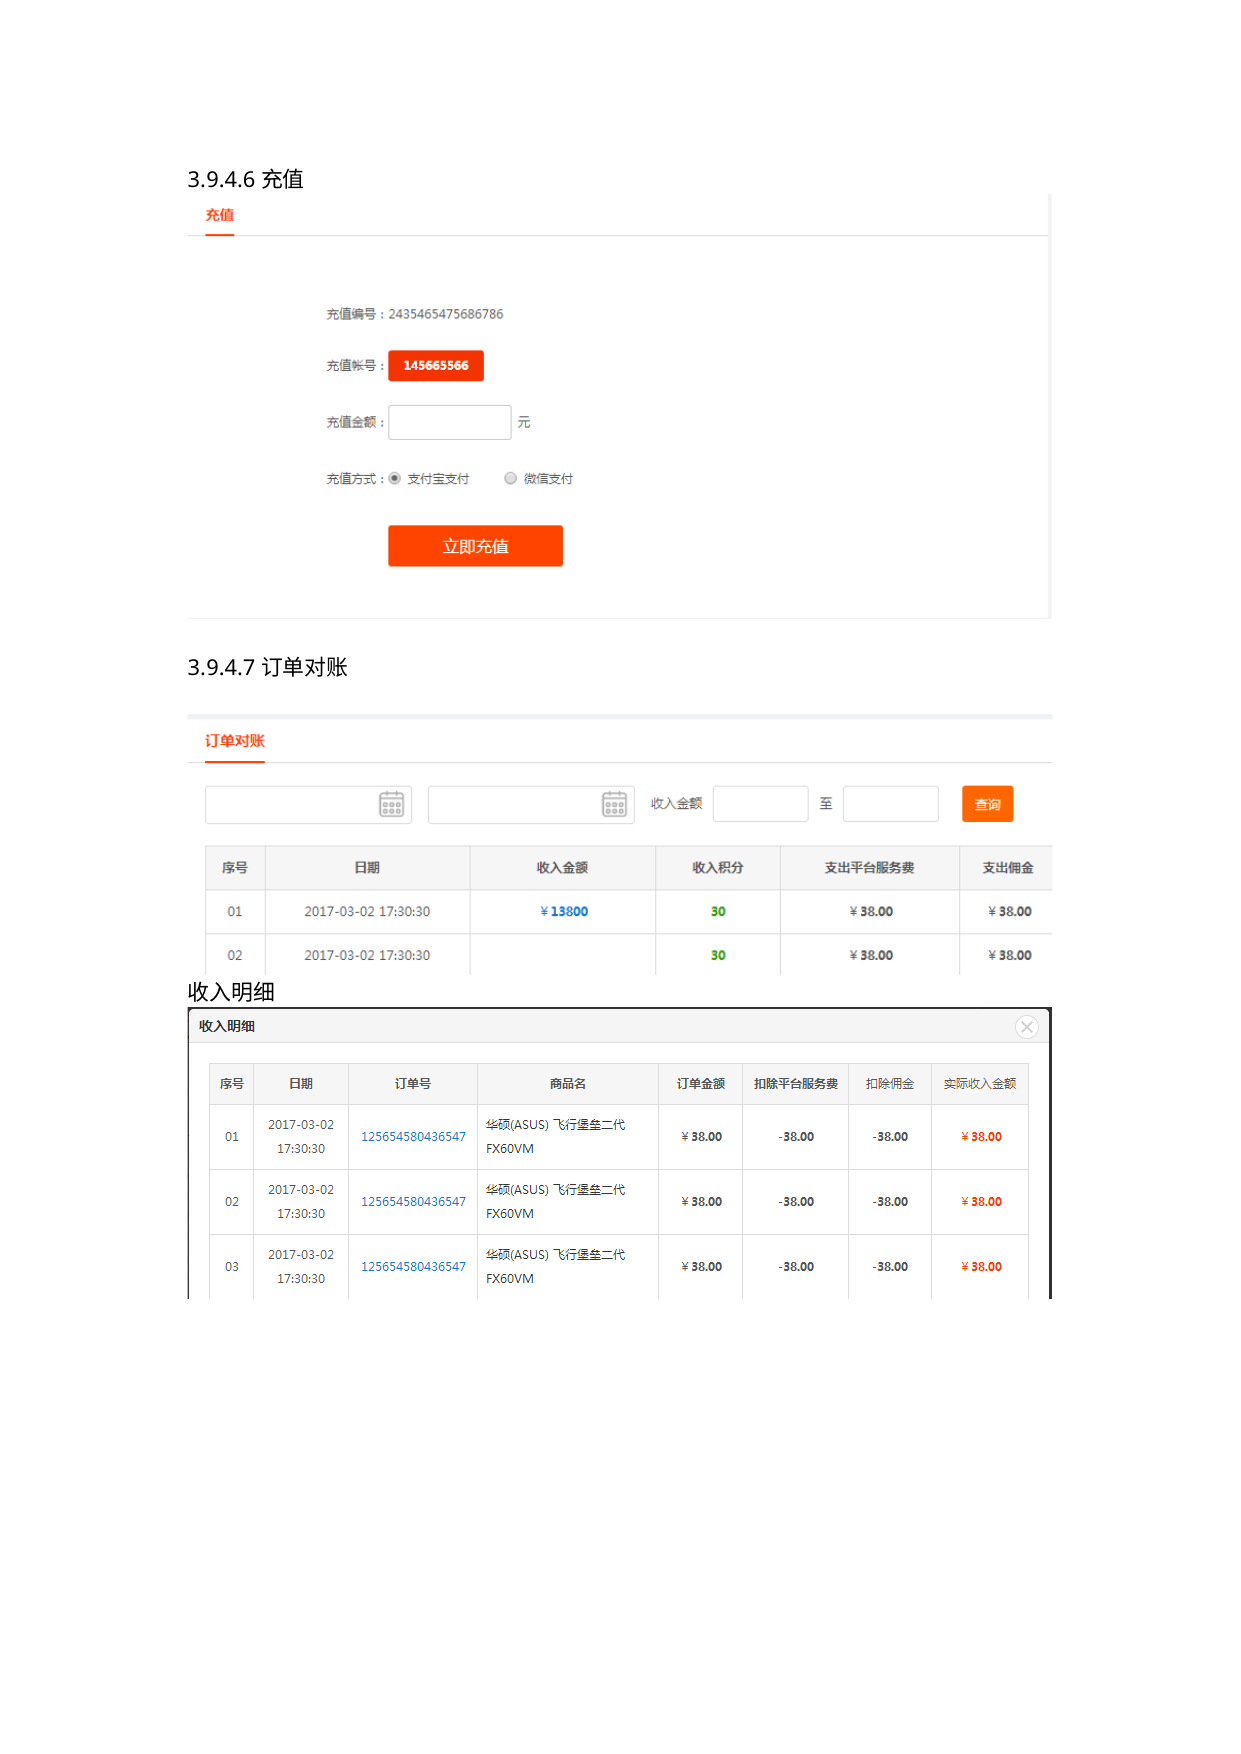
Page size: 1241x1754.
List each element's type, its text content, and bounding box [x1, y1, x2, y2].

picture [187, 194, 1052, 619]
picture [187, 1007, 1052, 1299]
subtitle 3.9.4.7 订单对账 [187, 649, 1053, 682]
subtitle 3.9.4.6 充值 [187, 162, 1053, 194]
picture [187, 714, 1053, 975]
text 收入明细 [187, 975, 1053, 1007]
